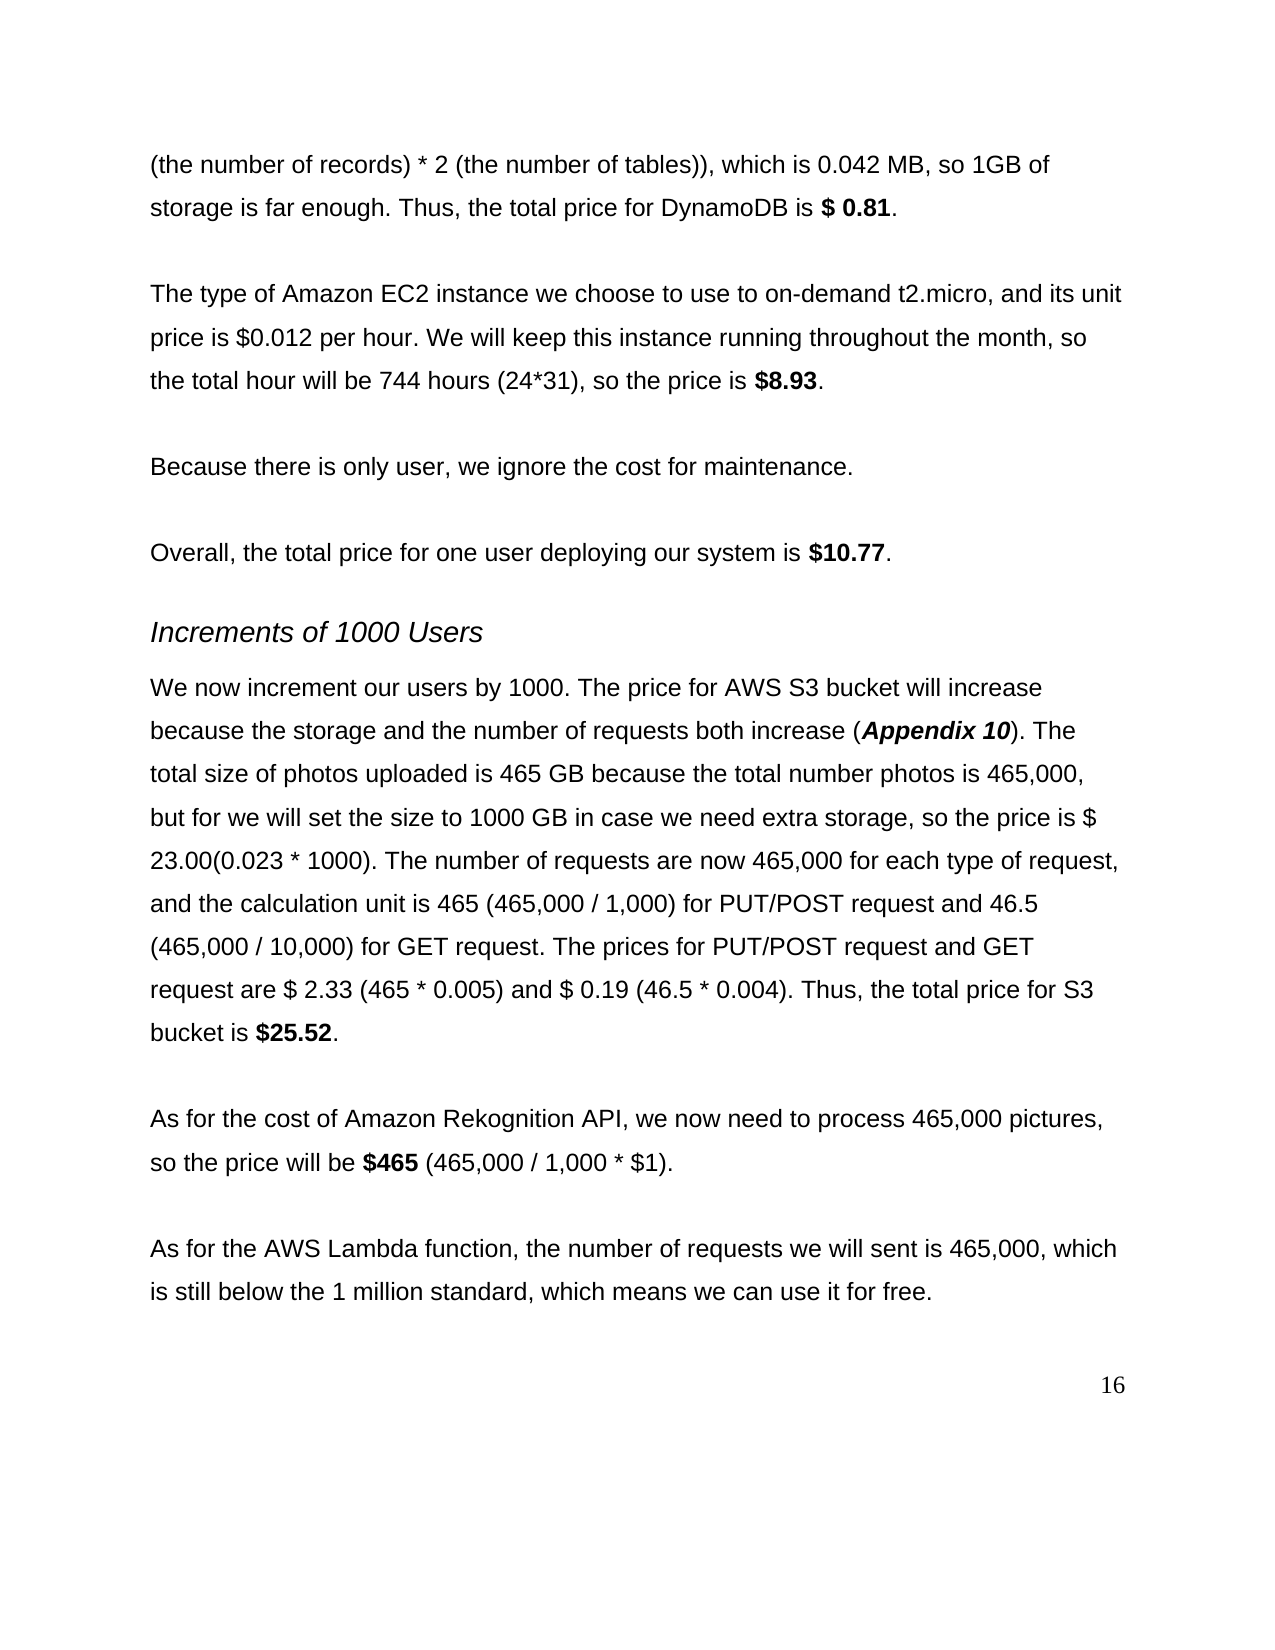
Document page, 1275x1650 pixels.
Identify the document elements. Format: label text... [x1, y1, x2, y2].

text We now increment our users by 1000. The price for AWS S3 bucket will increase because the storage and the number of requests both increase (Appendix 10). The total size of photos uploaded is 465 GB because the total number photos is 465,000, but for we will set the size to 1000 GB in case we need extra storage, so the price is $ 23.00(0.023 * 1000). The number of requests are now 465,000 for each type of request, and the calculation unit is 465 (465,000 / 1,000) for PUT/POST request and 46.5 (465,000 / 10,000) for GET request. The prices for PUT/POST request and GET request are $ 2.33 (465 * 0.005) and $ 0.19 (46.5 * 0.004). Thus, the total price for S3 bucket is $25.52. [150, 673, 1125, 1047]
text Because there is only user, we ignore the cost for maintenance. [150, 452, 1125, 481]
text As for the cost of Amazon Rekognition API, we now need to process 465,000 pictures, so the price will be $465 (465,000 / 1,000 * $1). [150, 1104, 1125, 1176]
text The type of Amazon EC2 instance we choose to use to on-demand t2.micro, and its unit price is $0.012 per hour. We will keep this instance running throughout the month, so the total hour will be 744 hours (24*31), so the price is $8.93. [150, 279, 1125, 394]
text Overall, the total price for one user deploying our system is $10.77. [150, 538, 1125, 567]
subtitle Increments of 1000 Users [150, 614, 1125, 648]
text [150, 150, 1125, 222]
text As for the AWS Lambda function, the number of requests we will sent is 465,000, which is still below the 1 million standard, which means we can use it for free. [150, 1234, 1125, 1306]
